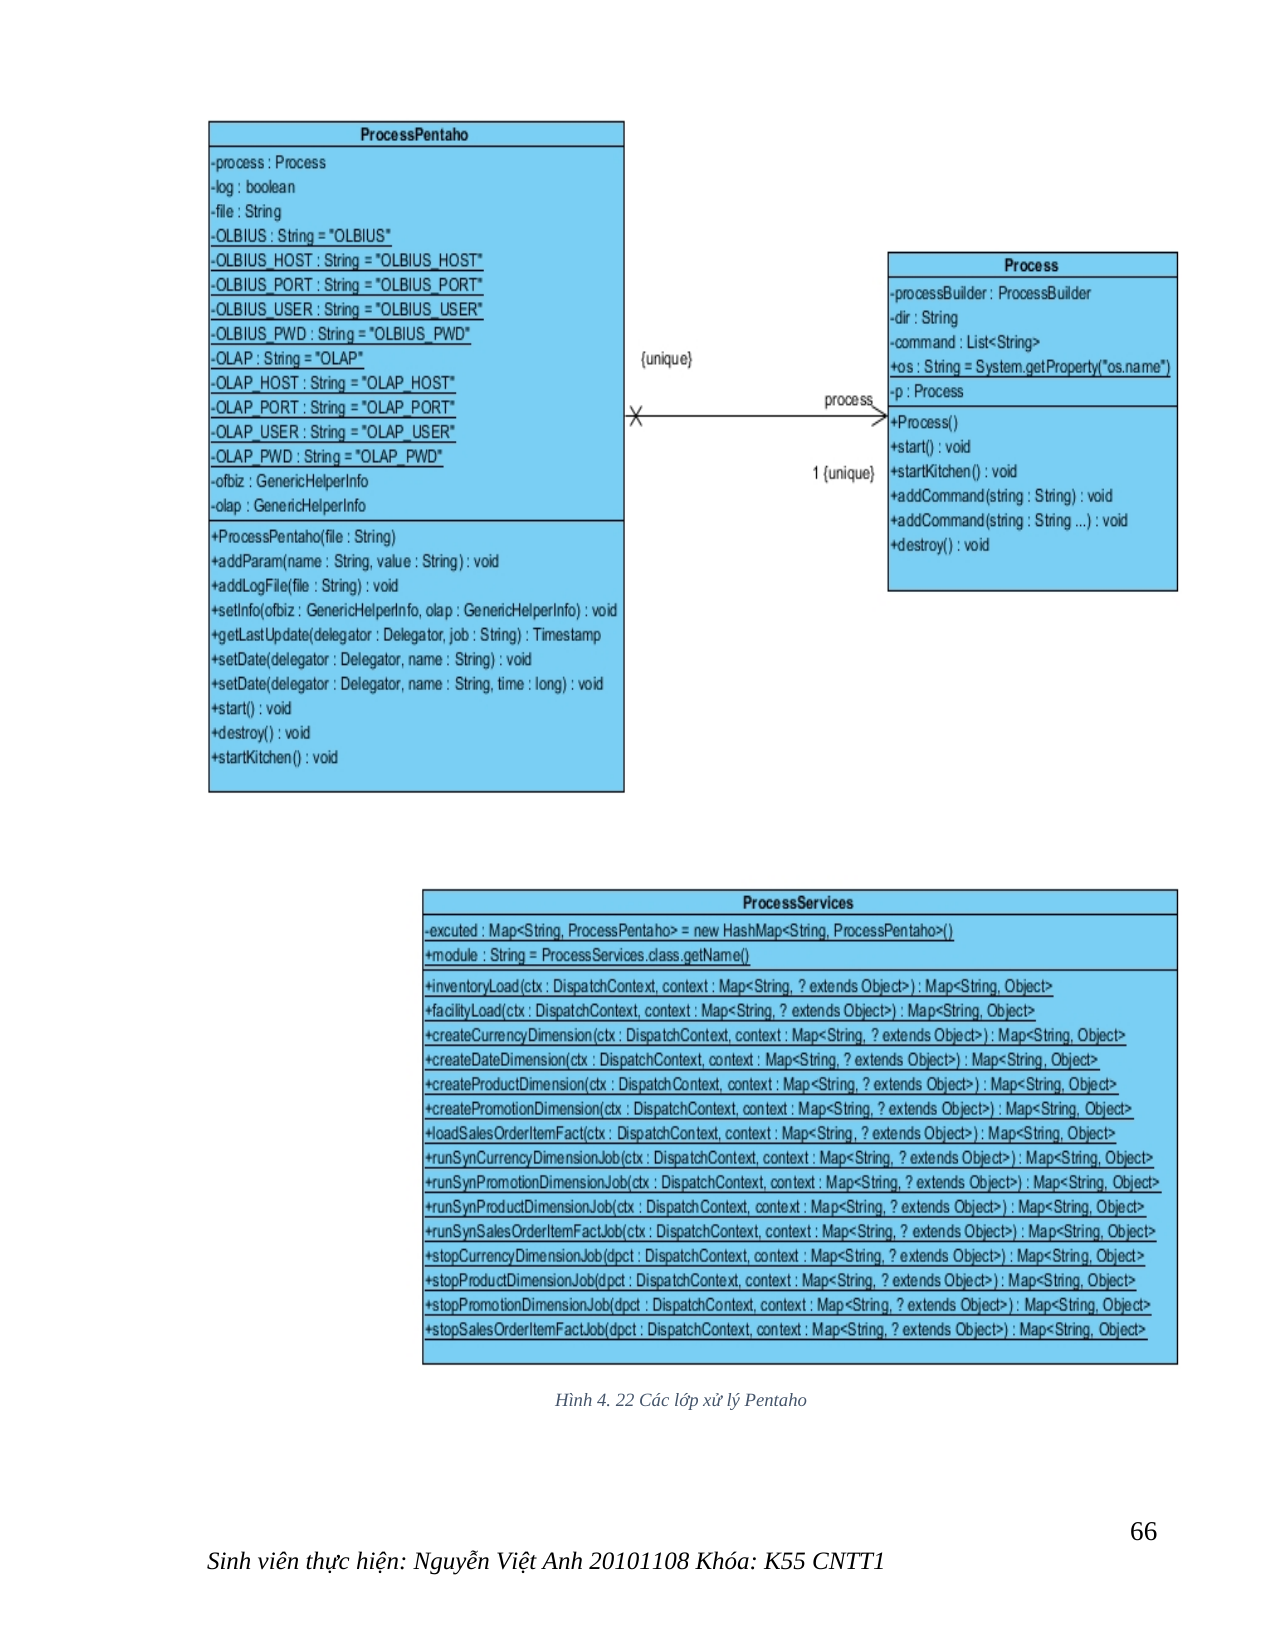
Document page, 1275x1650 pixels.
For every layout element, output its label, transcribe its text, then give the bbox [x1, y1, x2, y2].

text Hình 4. 22 Các lớp xử lý Pentaho [207, 1389, 1157, 1410]
picture [206, 118, 1182, 1370]
